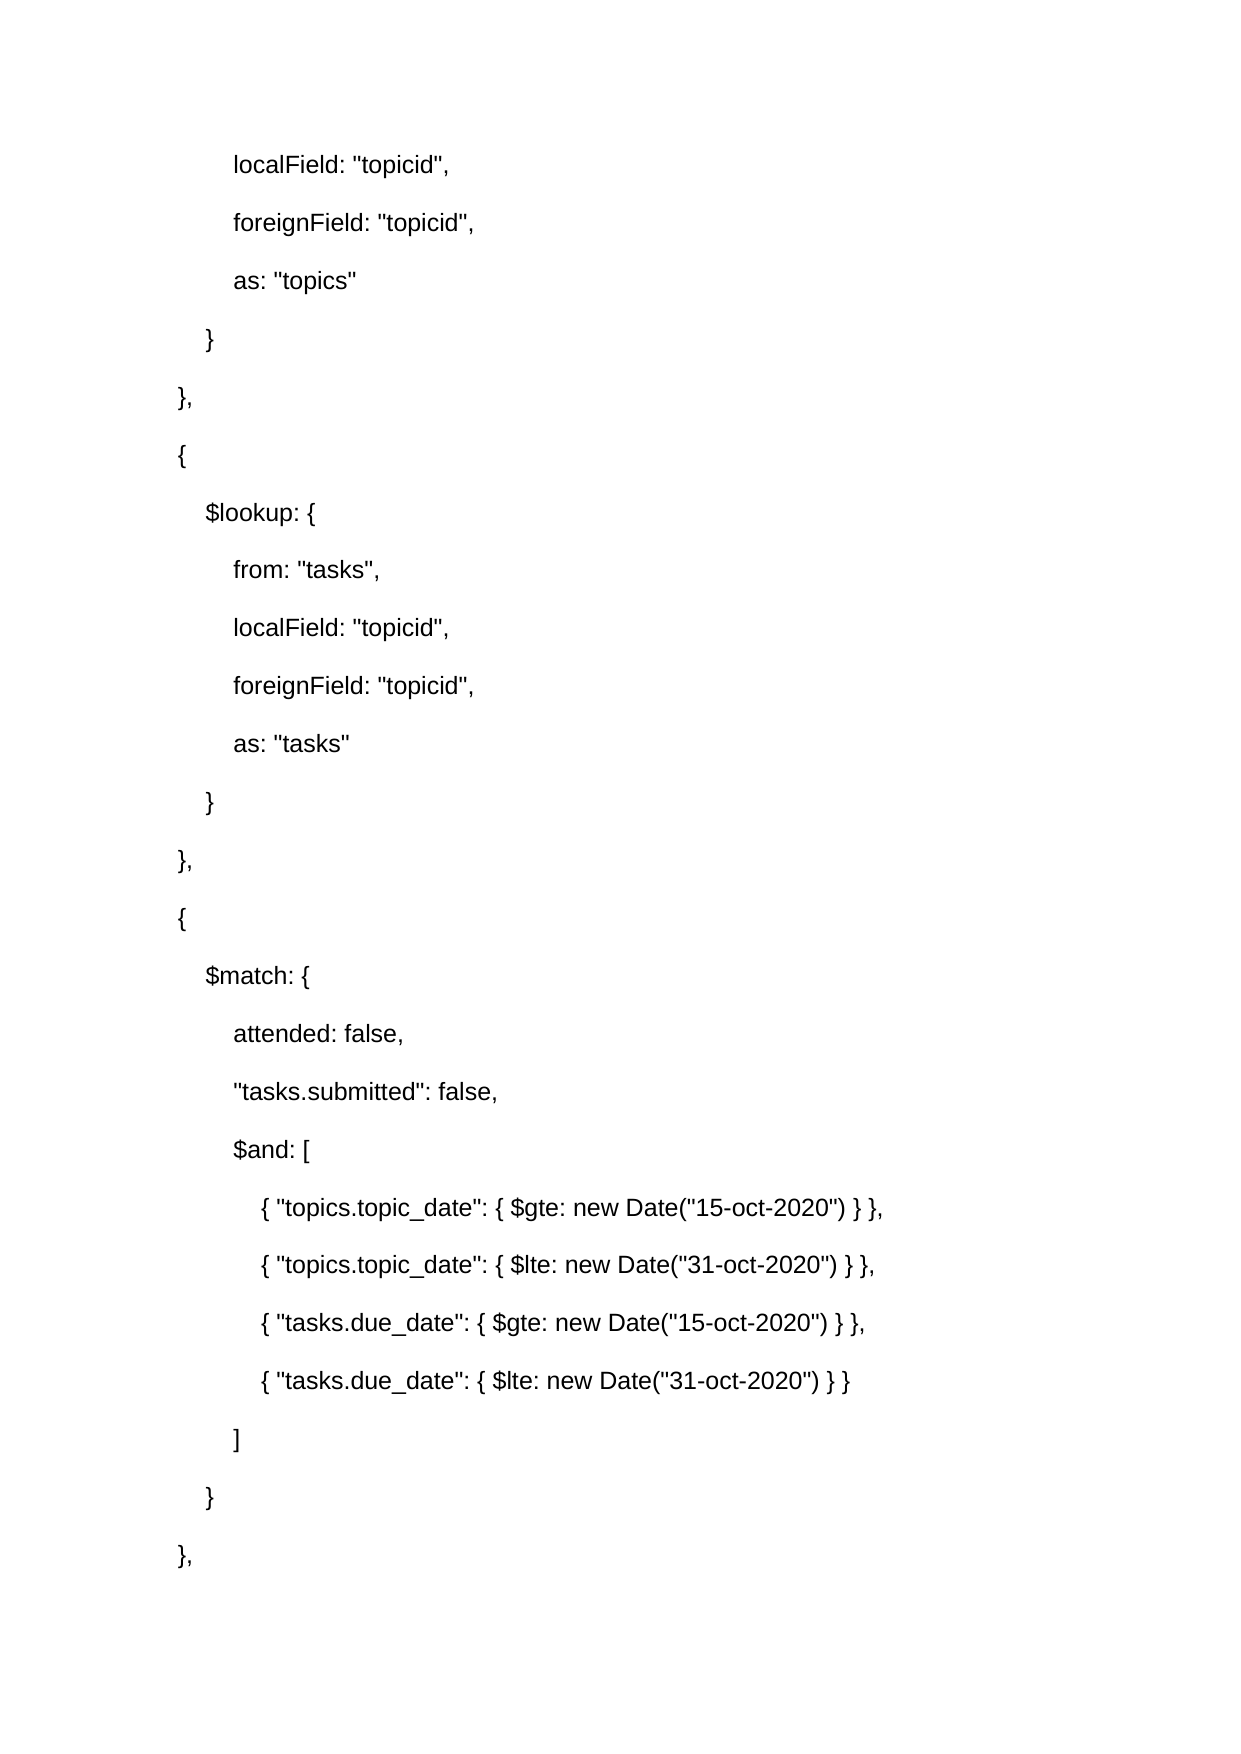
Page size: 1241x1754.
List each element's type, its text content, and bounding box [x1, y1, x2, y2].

text $lookup: { [150, 497, 1090, 526]
text }, [150, 382, 1090, 410]
text ] [150, 1424, 1090, 1453]
text { "topics.topic_date": { $lte: new Date("31-oct-2020") } }, [150, 1250, 1090, 1279]
text } [150, 1482, 1090, 1511]
text $and: [ [150, 1134, 1090, 1163]
text attended: false, [150, 1019, 1090, 1047]
text { "tasks.due_date": { $lte: new Date("31-oct-2020") } } [150, 1366, 1090, 1395]
text as: "topics" [150, 266, 1090, 294]
text foreignField: "topicid", [150, 208, 1090, 237]
text as: "tasks" [150, 729, 1090, 758]
text from: "tasks", [150, 555, 1090, 584]
text { [150, 439, 1090, 468]
text { "topics.topic_date": { $gte: new Date("15-oct-2020") } }, [150, 1192, 1090, 1221]
text } [150, 324, 1090, 352]
text { [150, 903, 1090, 932]
text { "tasks.due_date": { $gte: new Date("15-oct-2020") } }, [150, 1308, 1090, 1337]
text }, [150, 845, 1090, 874]
text } [150, 787, 1090, 816]
text localField: "topicid", [150, 613, 1090, 642]
text foreignField: "topicid", [150, 671, 1090, 700]
text $match: { [150, 961, 1090, 989]
text }, [150, 1540, 1090, 1569]
text localField: "topicid", [150, 150, 1090, 179]
text "tasks.submitted": false, [150, 1077, 1090, 1105]
